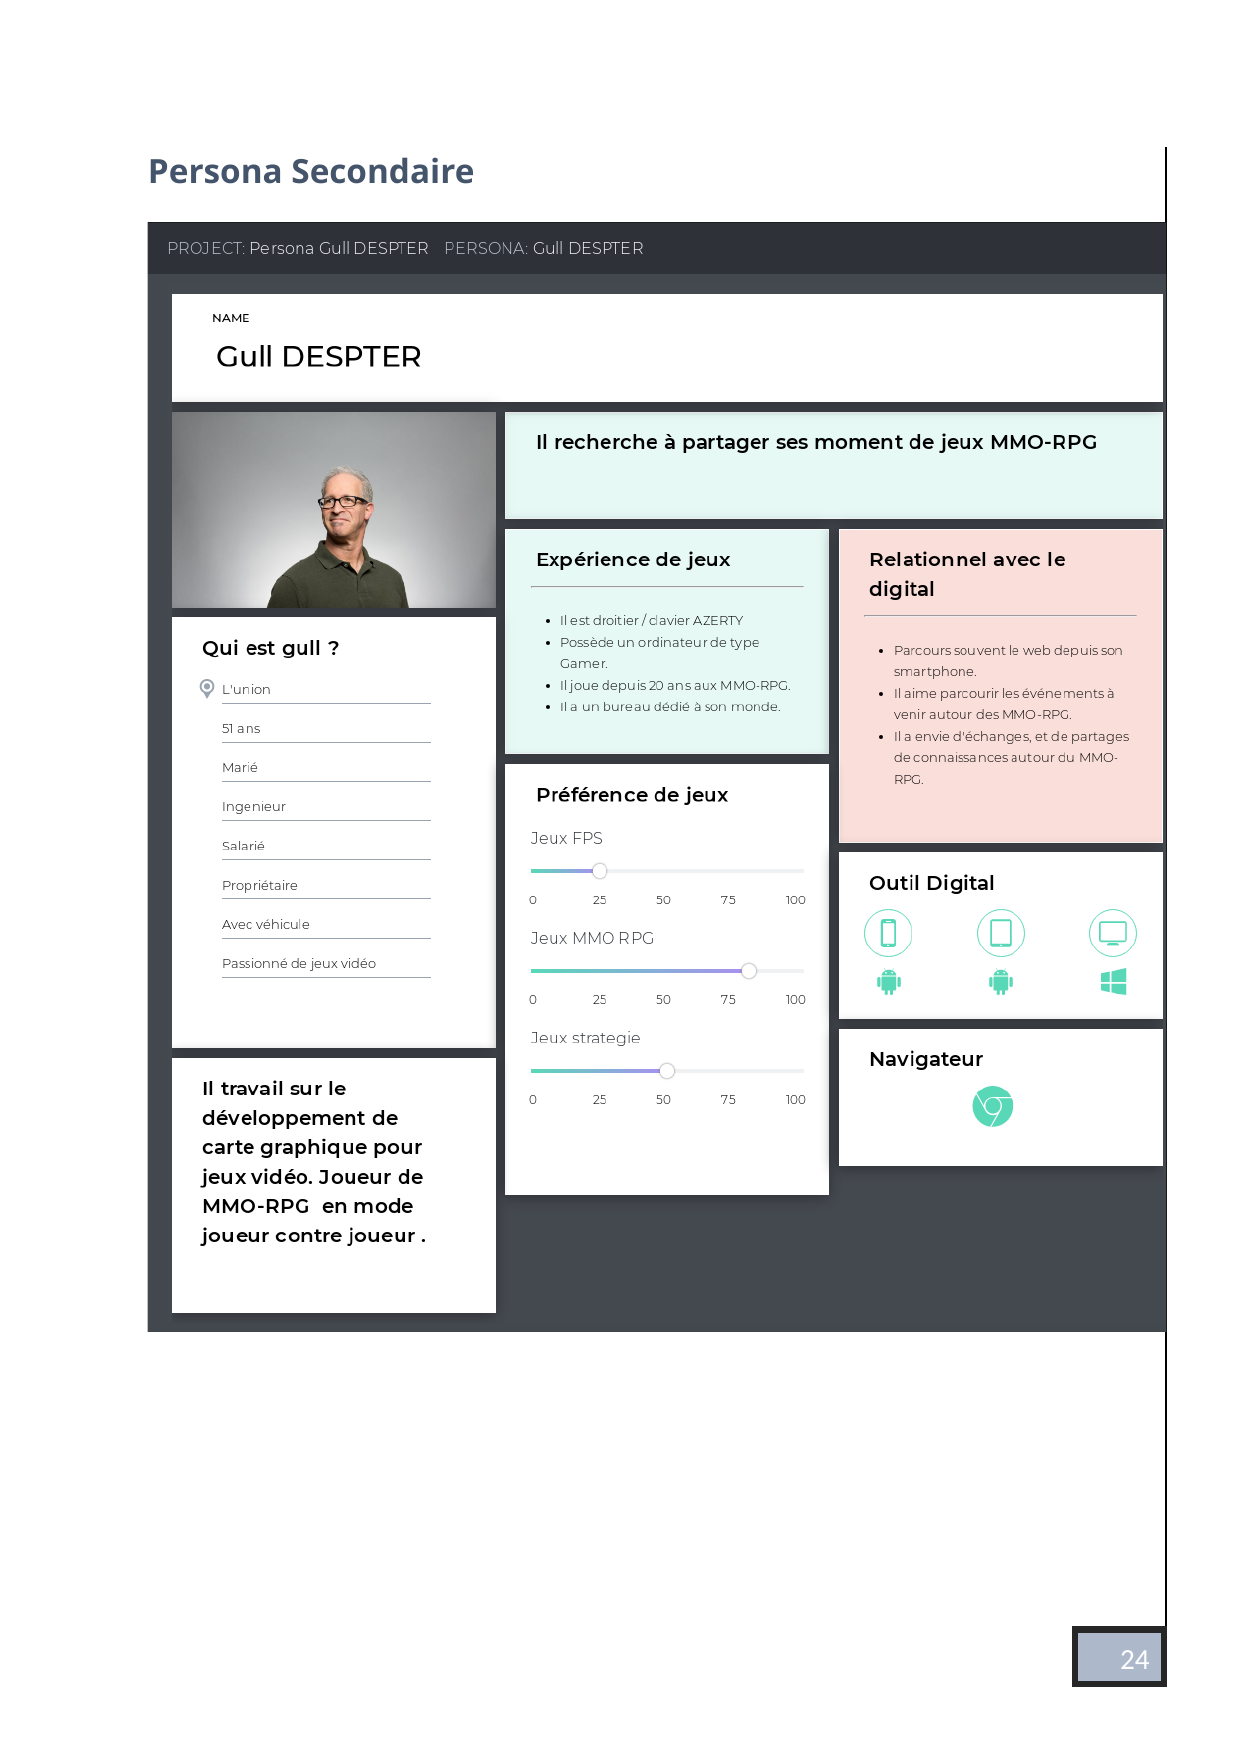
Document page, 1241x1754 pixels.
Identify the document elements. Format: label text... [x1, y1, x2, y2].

picture [147, 222, 1167, 1332]
subtitle Persona Secondaire [148, 148, 1093, 193]
